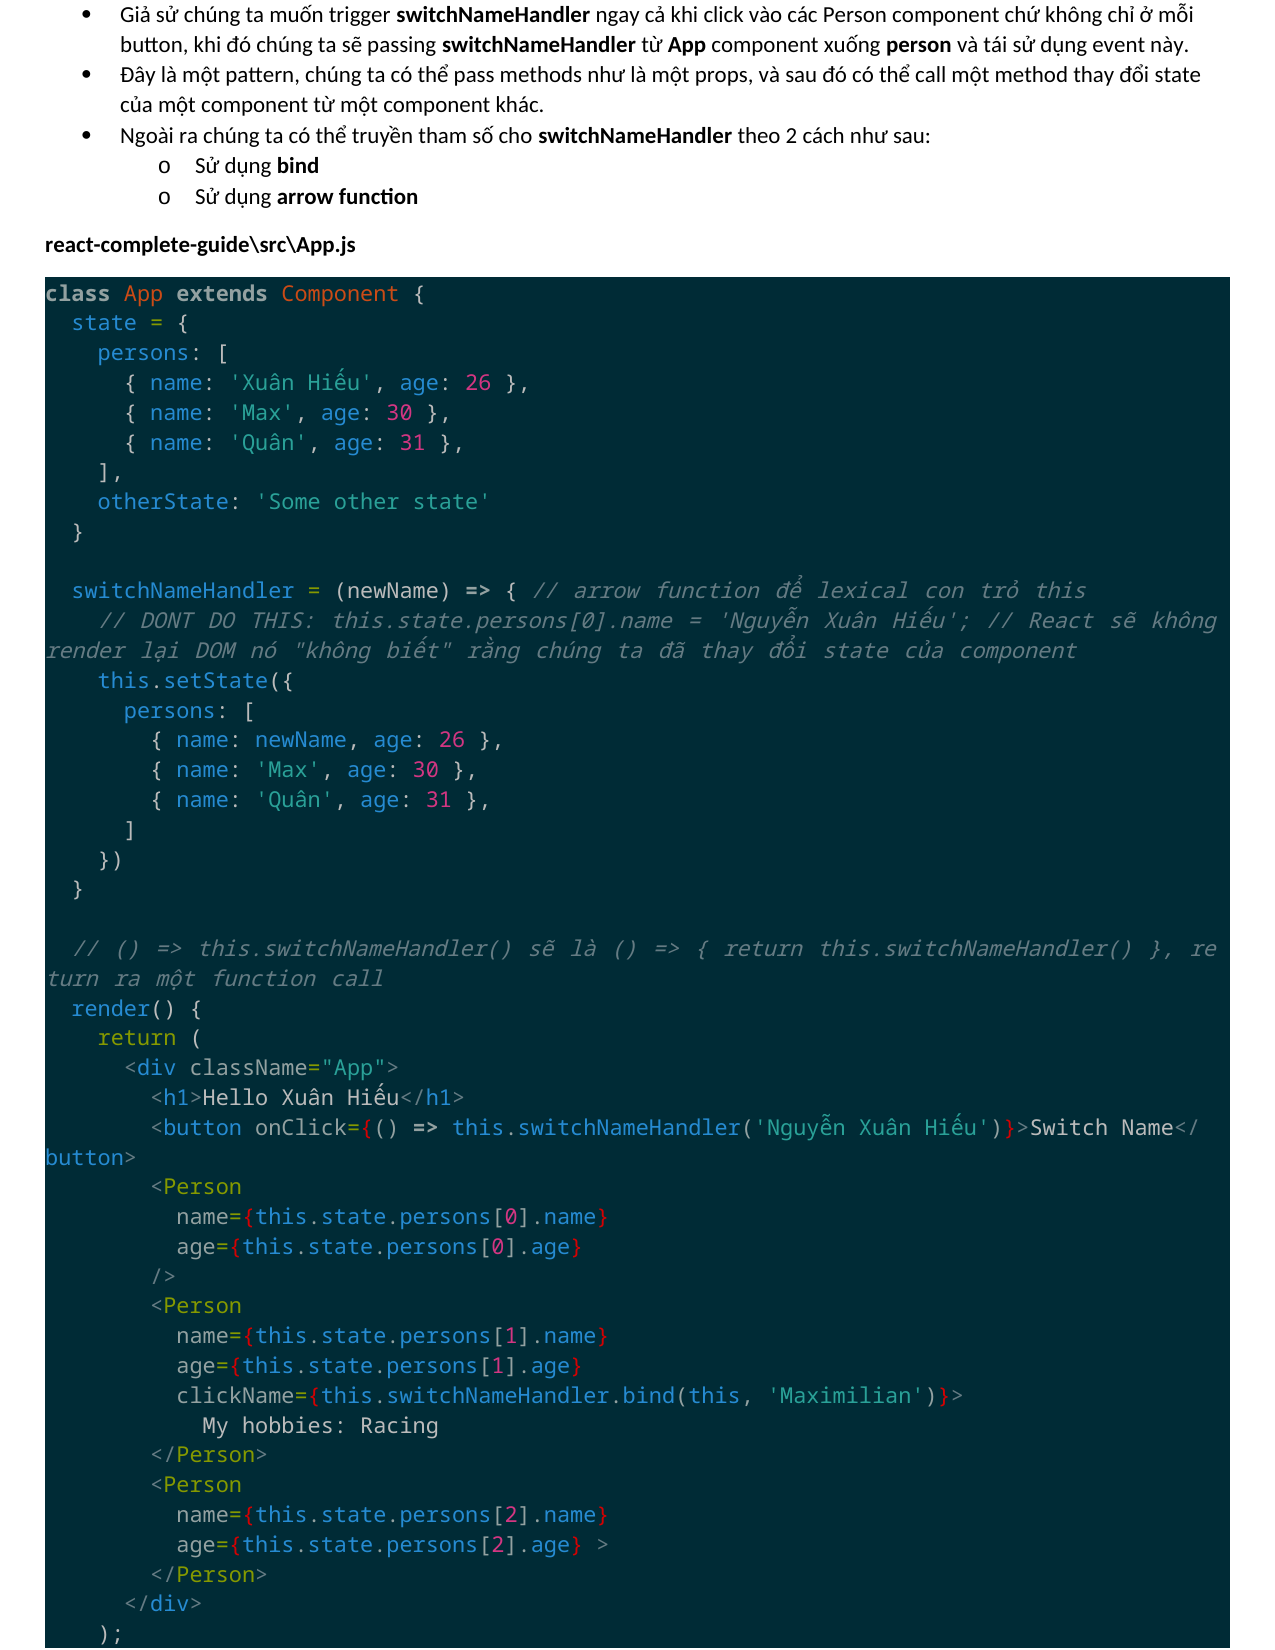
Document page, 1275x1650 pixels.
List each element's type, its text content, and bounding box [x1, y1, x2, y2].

text <Person [45, 1171, 1230, 1201]
text name={this.state.persons[1].name} [45, 1320, 1230, 1350]
text // () => this.switchNameHandler() sẽ là () => { return this.switchNameHandler() }, return ra một function call [45, 933, 1230, 992]
text ], [45, 456, 1230, 486]
text name={this.state.persons[0].name} [45, 1201, 1230, 1231]
text </Person> [45, 1558, 1230, 1588]
list Sử dụng bind [157, 151, 1230, 180]
text <h1>Hello Xuân Hiếu</h1> [45, 1082, 1230, 1112]
text age={this.state.persons[1].age} [45, 1350, 1230, 1380]
list Giả sử chúng ta muốn trigger switchNameHandler ngay cả khi click vào các Person component chứ không chỉ ở mỗi button, khi đó chúng ta sẽ passing switchNameHandler từ App component xuống person và tái sử dụng event này. [82, 0, 1230, 58]
text <button onClick={() => this.switchNameHandler('Nguyễn Xuân Hiếu')}>Switch Name</button> [45, 1112, 1230, 1171]
text { name: 'Quân', age: 31 }, [45, 784, 1230, 814]
text name={this.state.persons[2].name} [45, 1499, 1230, 1529]
text </div> [45, 1588, 1230, 1618]
text ] [45, 814, 1230, 843]
text My hobbies: Racing [45, 1409, 1230, 1439]
text /> [45, 1261, 1230, 1290]
list Ngoài ra chúng ta có thể truyền tham số cho switchNameHandler theo 2 cách như sau: [82, 121, 1230, 149]
text class App extends Component { [45, 277, 1230, 307]
list Sử dụng arrow function [157, 182, 1230, 212]
text { name: 'Max', age: 30 }, [45, 754, 1230, 784]
text clickName={this.switchNameHandler.bind(this, 'Maximilian')}> [45, 1380, 1230, 1409]
list Đây là một pattern, chúng ta có thể pass methods như là một props, và sau đó có thể call một method thay đổi state của một component từ một component khác. [82, 60, 1230, 119]
text age={this.state.persons[0].age} [45, 1231, 1230, 1261]
text <Person [45, 1290, 1230, 1320]
text state = { [45, 307, 1230, 337]
text { name: 'Xuân Hiếu', age: 26 }, [45, 367, 1230, 397]
text ); [45, 1618, 1230, 1648]
text }) [45, 843, 1230, 873]
text otherState: 'Some other state' [45, 486, 1230, 516]
text </Person> [45, 1439, 1230, 1469]
text } [45, 873, 1230, 903]
text return ( [45, 1022, 1230, 1052]
text { name: 'Quân', age: 31 }, [45, 426, 1230, 456]
text switchNameHandler = (newName) => { // arrow function để lexical con trỏ this [45, 575, 1230, 605]
text } [45, 516, 1230, 546]
text // DONT DO THIS: this.state.persons[0].name = 'Nguyễn Xuân Hiếu'; // React sẽ không render lại DOM nó "không biết" rằng chúng ta đã thay đổi state của component [45, 605, 1230, 665]
text <div className="App"> [45, 1052, 1230, 1082]
text this.setState({ [45, 665, 1230, 694]
text age={this.state.persons[2].age} > [45, 1529, 1230, 1558]
text { name: 'Max', age: 30 }, [45, 397, 1230, 426]
text persons: [ [45, 337, 1230, 367]
text { name: newName, age: 26 }, [45, 724, 1230, 754]
text persons: [ [45, 694, 1230, 724]
text render() { [45, 992, 1230, 1022]
text react-complete-guide\src\App.js [45, 231, 1230, 259]
text <Person [45, 1469, 1230, 1499]
